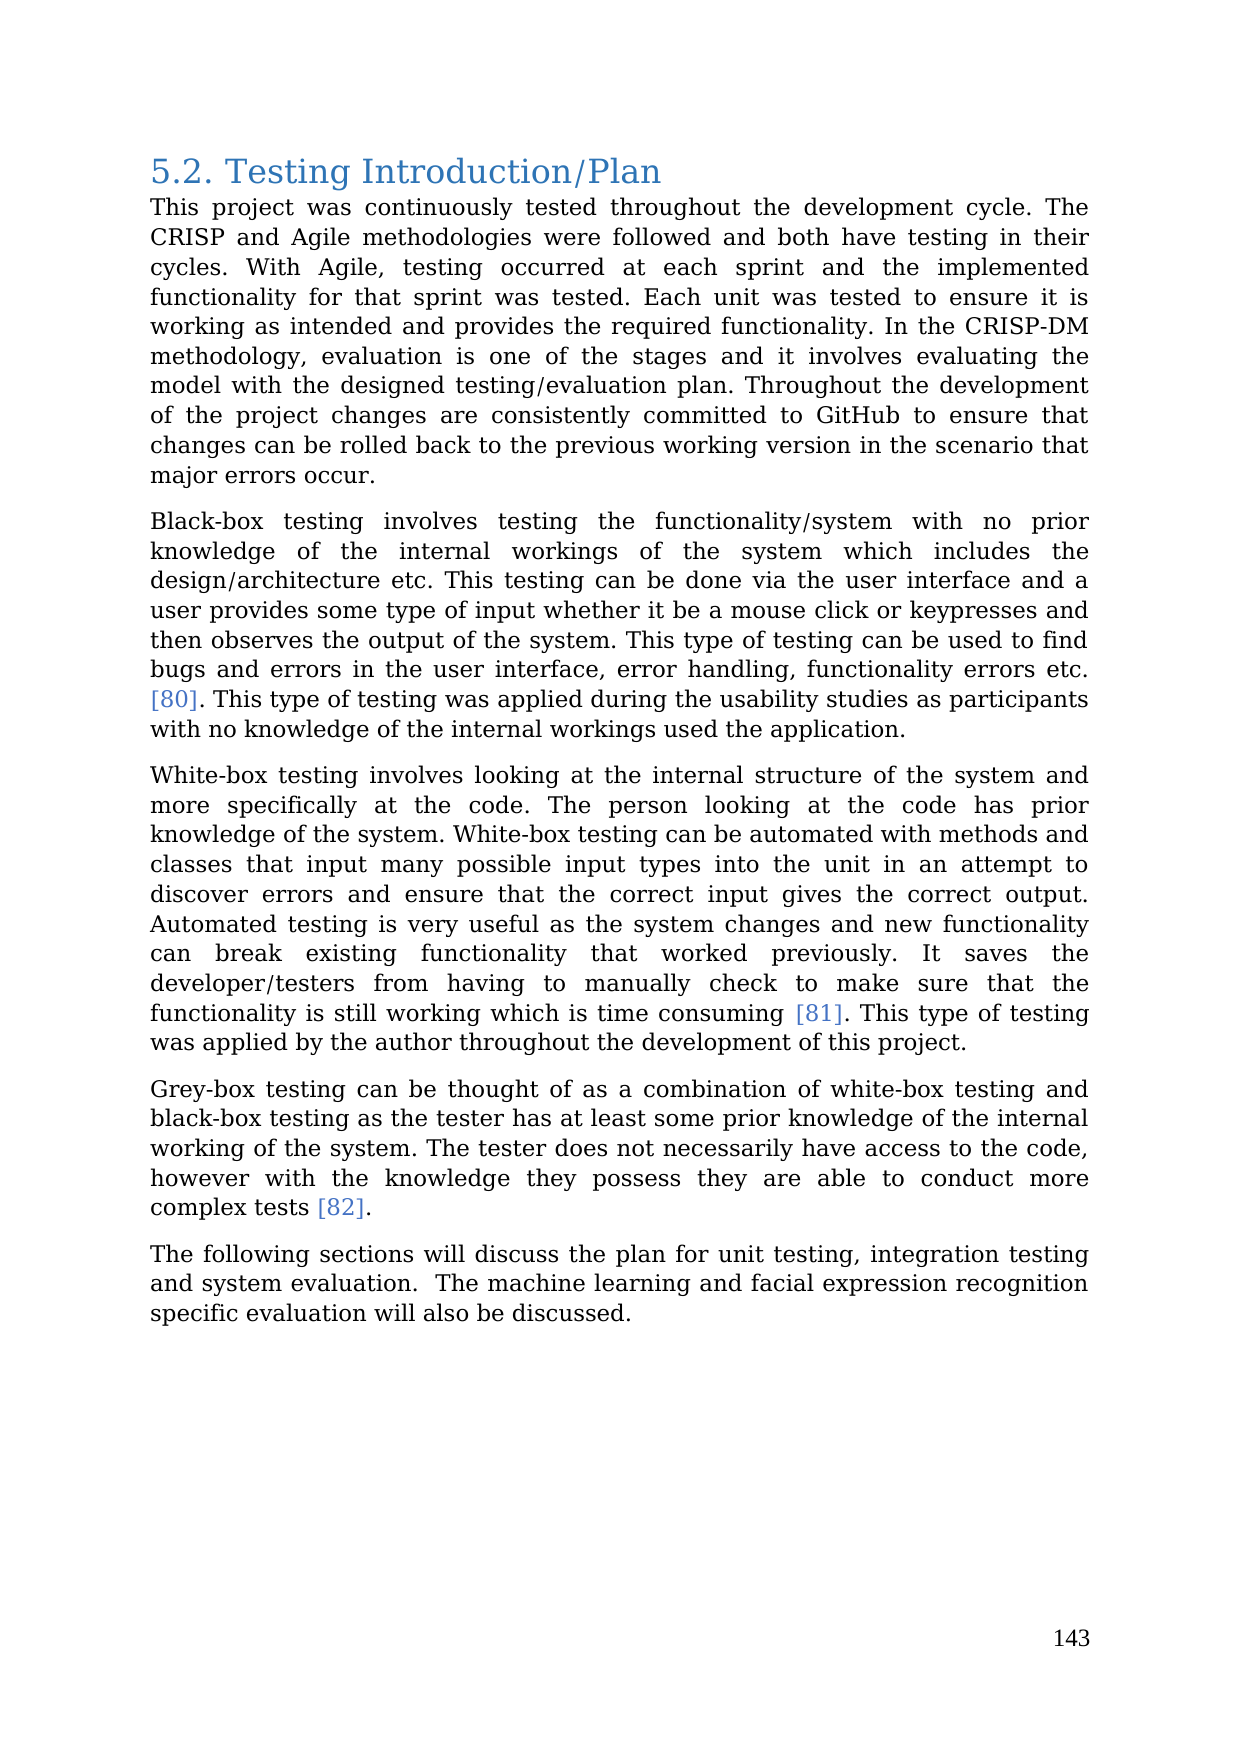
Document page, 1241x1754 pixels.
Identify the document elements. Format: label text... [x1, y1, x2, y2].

text This project was continuously tested throughout the development cycle. The CRISP and Agile methodologies were followed and both have testing in their cycles. With Agile, testing occurred at each sprint and the implemented functionality for that sprint was tested. Each unit was tested to ensure it is working as intended and provides the required functionality. In the CRISP-DM methodology, evaluation is one of the stages and it involves evaluating the model with the designed testing/evaluation plan. Throughout the development of the project changes are consistently committed to GitHub to ensure that changes can be rolled back to the previous working version in the scenario that major errors occur. [150, 193, 1090, 488]
text The following sections will discuss the plan for unit testing, integration testing and system evaluation. The machine learning and facial expression recognition specific evaluation will also be discussed. [150, 1239, 1090, 1326]
text Grey-box testing can be thought of as a combination of white-box testing and black-box testing as the tester has at least some prior knowledge of the internal working of the system. The tester does not necessarily have access to the code, however with the knowledge they possess they are able to conduct more complex tests [82]. [150, 1074, 1090, 1221]
text White-box testing involves looking at the internal structure of the system and more specifically at the code. The person looking at the code has prior knowledge of the system. White-box testing can be automated with methods and classes that input many possible input types into the unit in an attempt to discover errors and ensure that the correct input gives the correct output. Automated testing is very useful as the system changes and new functionality can break existing functionality that worked previously. It saves the developer/testers from having to manually check to make sure that the functionality is still working which is time consuming [81]. This type of testing was applied by the author throughout the development of this project. [150, 761, 1090, 1056]
text Black-box testing involves testing the functionality/system with no prior knowledge of the internal workings of the system which includes the design/architecture etc. This testing can be done via the user interface and a user provides some type of input whether it be a mouse click or keypresses and then observes the output of the system. This type of testing can be used to find bugs and errors in the user interface, error handling, functionality errors etc. [80]. This type of testing was applied during the usability studies as participants with no knowledge of the internal workings used the application. [150, 507, 1090, 742]
subtitle Testing Introduction/Plan [150, 150, 1090, 190]
